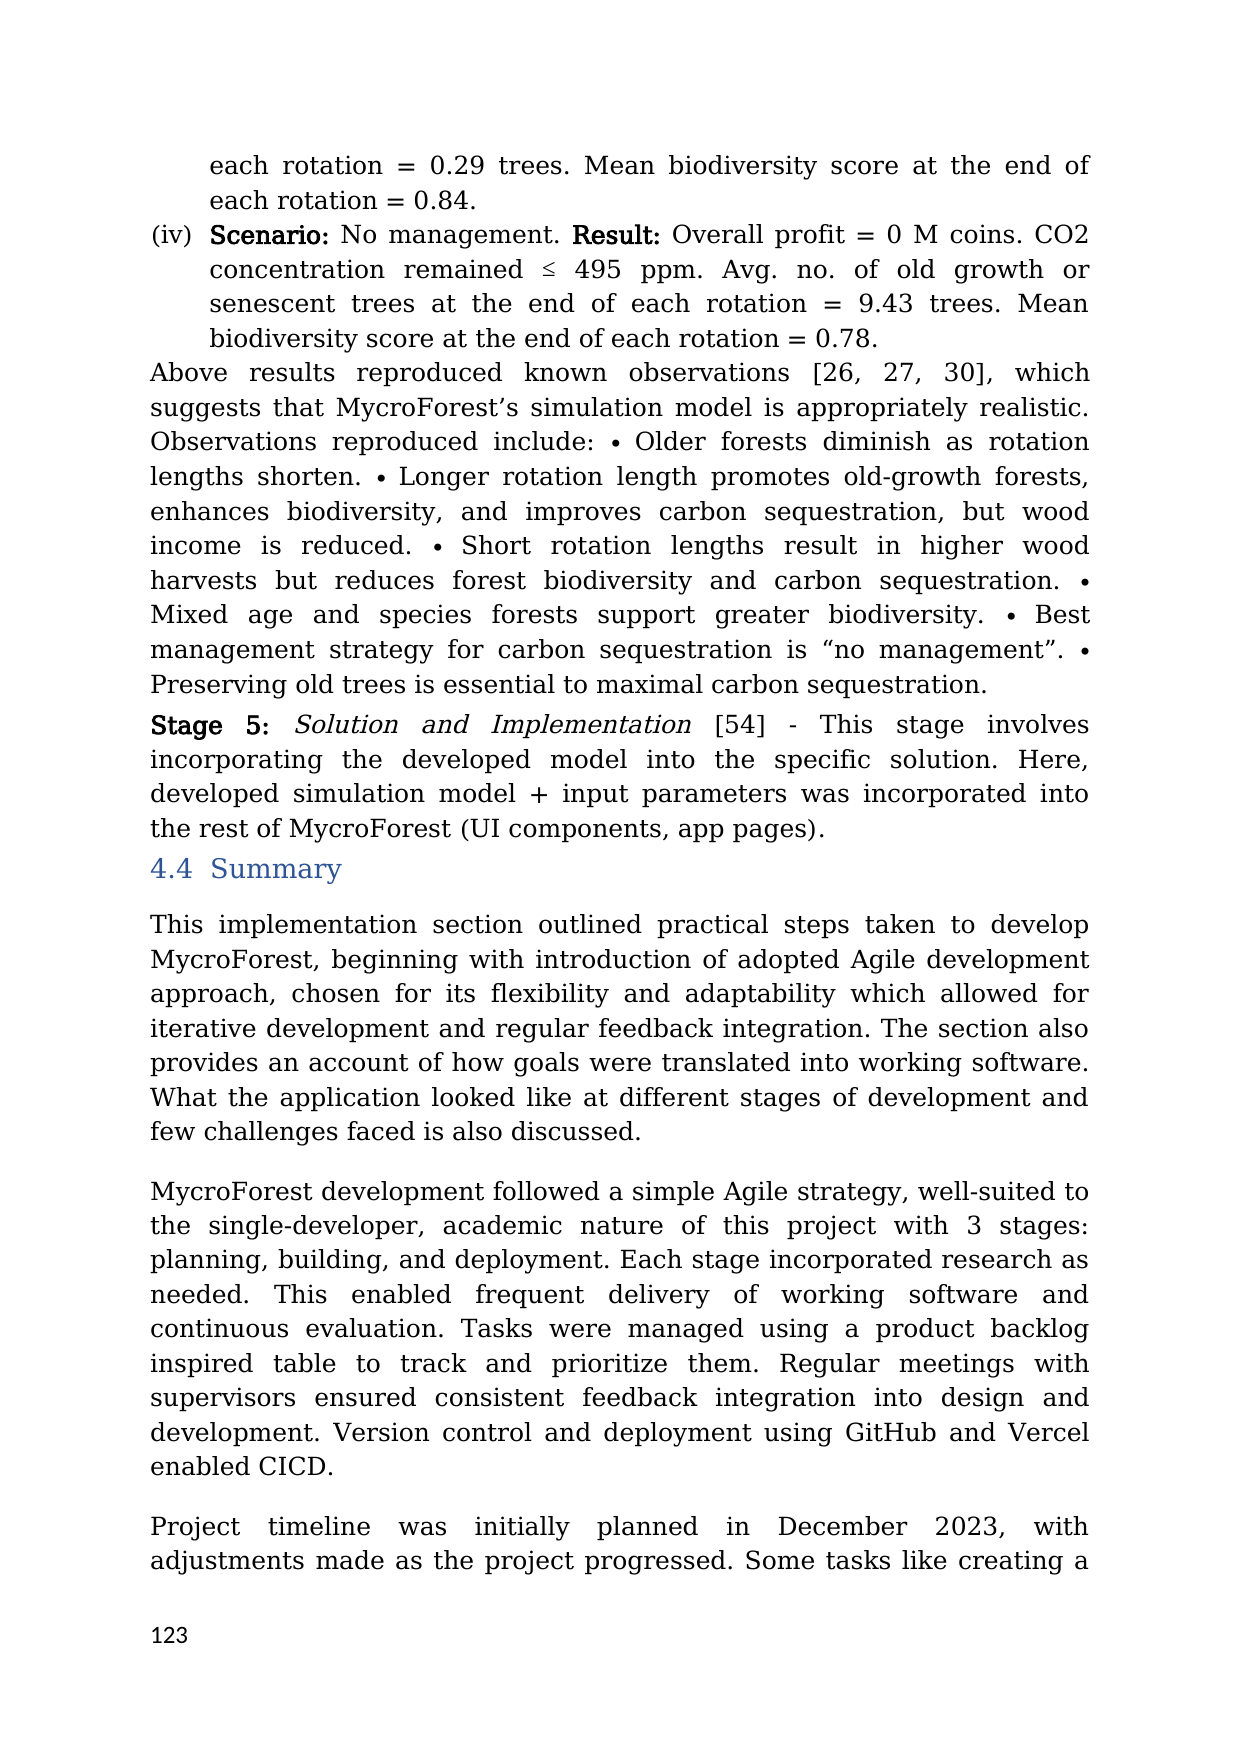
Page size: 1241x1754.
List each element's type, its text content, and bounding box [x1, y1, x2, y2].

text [150, 1510, 1090, 1575]
text MycroForest development followed a simple Agile strategy, well-suited to the single-developer, academic nature of this project with 3 stages: planning, building, and deployment. Each stage incorporated research as needed. This enabled frequent delivery of working software and continuous evaluation. Tasks were managed using a product backlog inspired table to track and prioritize them. Regular meetings with supervisors ensured consistent feedback integration into design and development. Version control and deployment using GitHub and Vercel enabled CICD. [150, 1175, 1090, 1481]
list Scenario: No management. Result: Overall profit = 0 M coins. CO2 concentration remained 495 ppm. Avg. no. of old growth or senescent trees at the end of each rotation = 9.43 trees. Mean biodiversity score at the end of each rotation = 0.78. [150, 219, 1090, 352]
text Above results reproduced known observations [26, 27, 30], which suggests that MycroForest’s simulation model is appropriately realistic. Observations reproduced include: • Older forests diminish as rotation lengths shorten. • Longer rotation length promotes old-growth forests, enhances biodiversity, and improves carbon sequestration, but wood income is reduced. • Short rotation lengths result in higher wood harvests but reduces forest biodiversity and carbon sequestration. • Mixed age and species forests support greater biodiversity. • Best management strategy for carbon sequestration is “no management”. • Preserving old trees is essential to maximal carbon sequestration. [150, 357, 1090, 698]
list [150, 150, 1090, 214]
subtitle Summary [150, 851, 1090, 884]
text This implementation section outlined practical steps taken to develop MycroForest, beginning with introduction of adopted Agile development approach, chosen for its flexibility and adaptability which allowed for iterative development and regular feedback integration. The section also provides an account of how goals were translated into working software. What the application looked like at different stages of development and few challenges faced is also discussed. [150, 909, 1090, 1146]
text Stage 5: Solution and Implementation [54] - This stage involves incorporating the developed model into the specific solution. Here, developed simulation model + input parameters was incorporated into the rest of MycroForest (UI components, app pages). [150, 709, 1090, 843]
